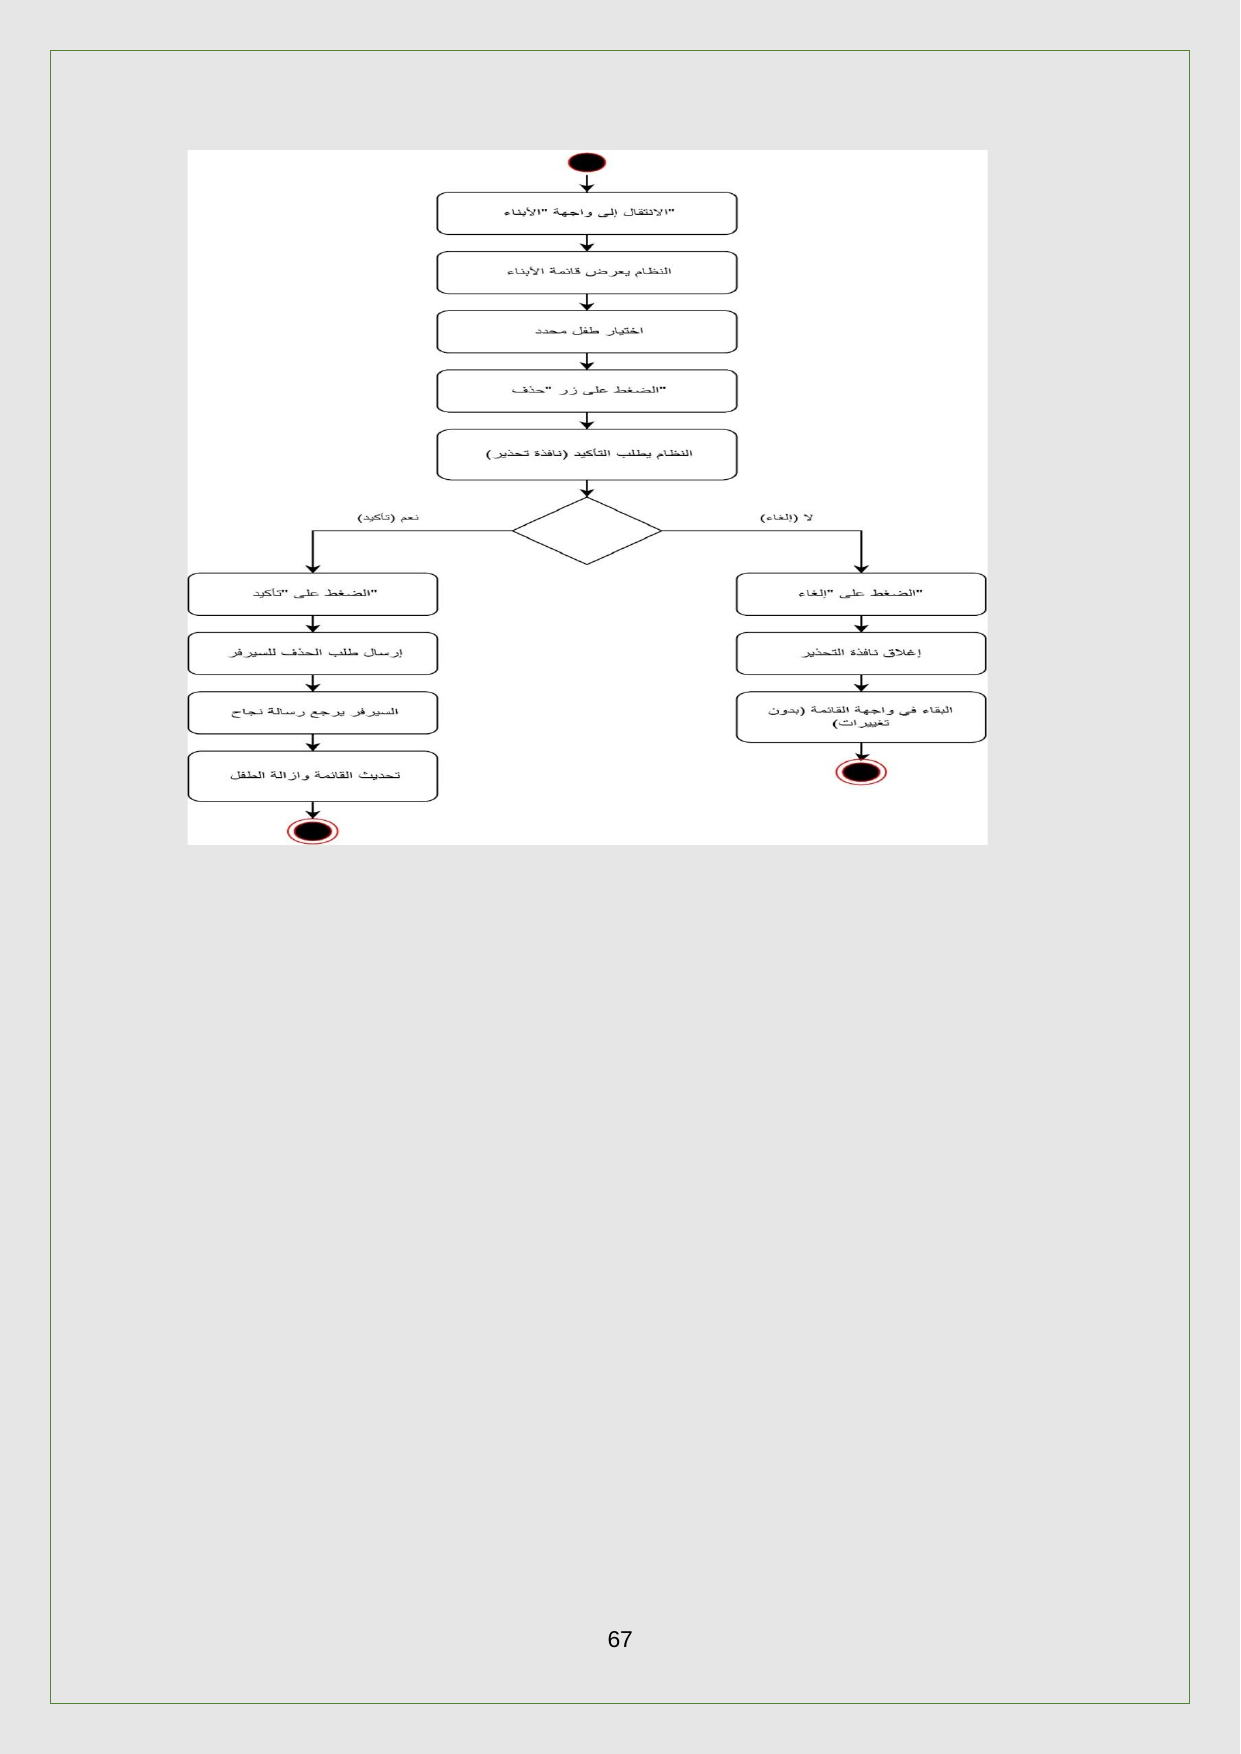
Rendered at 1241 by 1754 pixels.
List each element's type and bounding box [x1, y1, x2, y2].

picture [187, 150, 988, 845]
